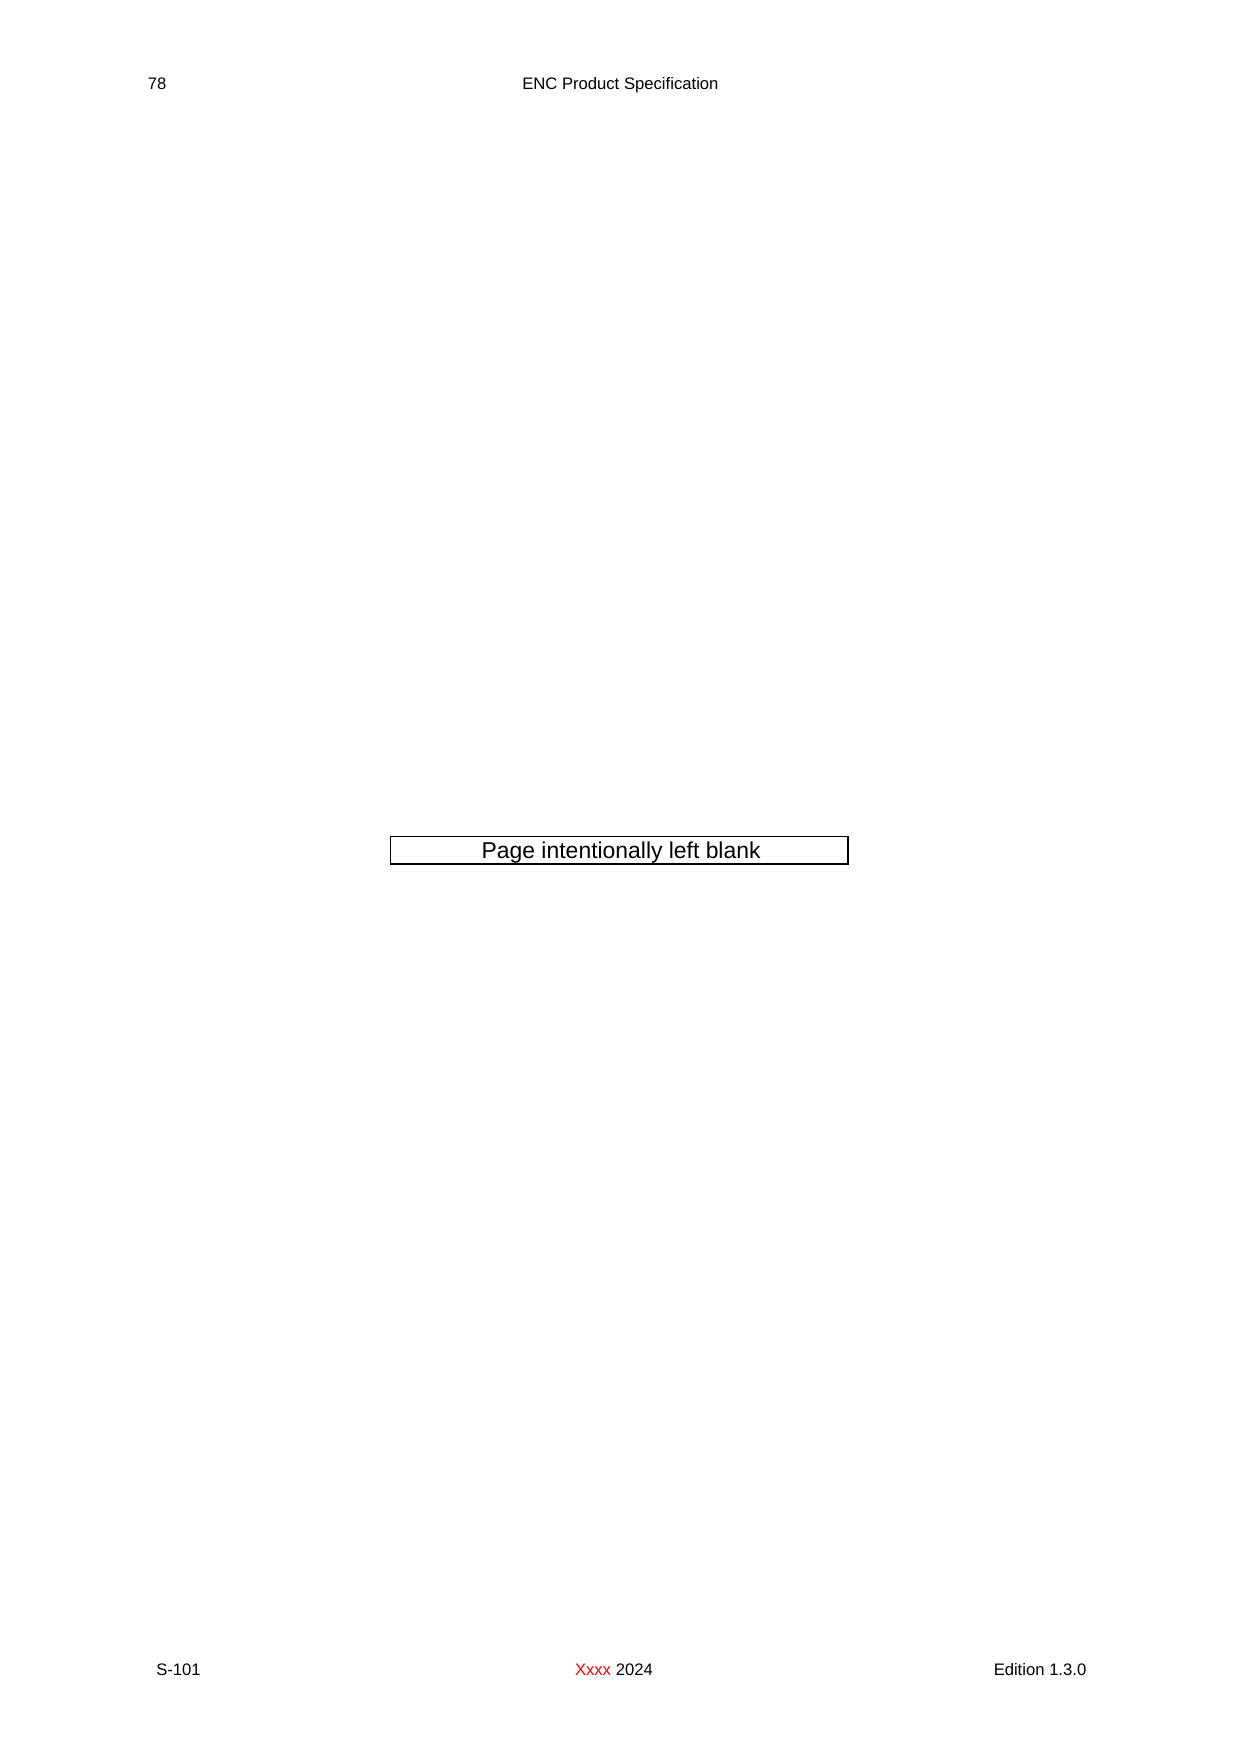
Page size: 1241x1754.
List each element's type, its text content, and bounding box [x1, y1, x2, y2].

text Page intentionally left blank [391, 837, 847, 863]
